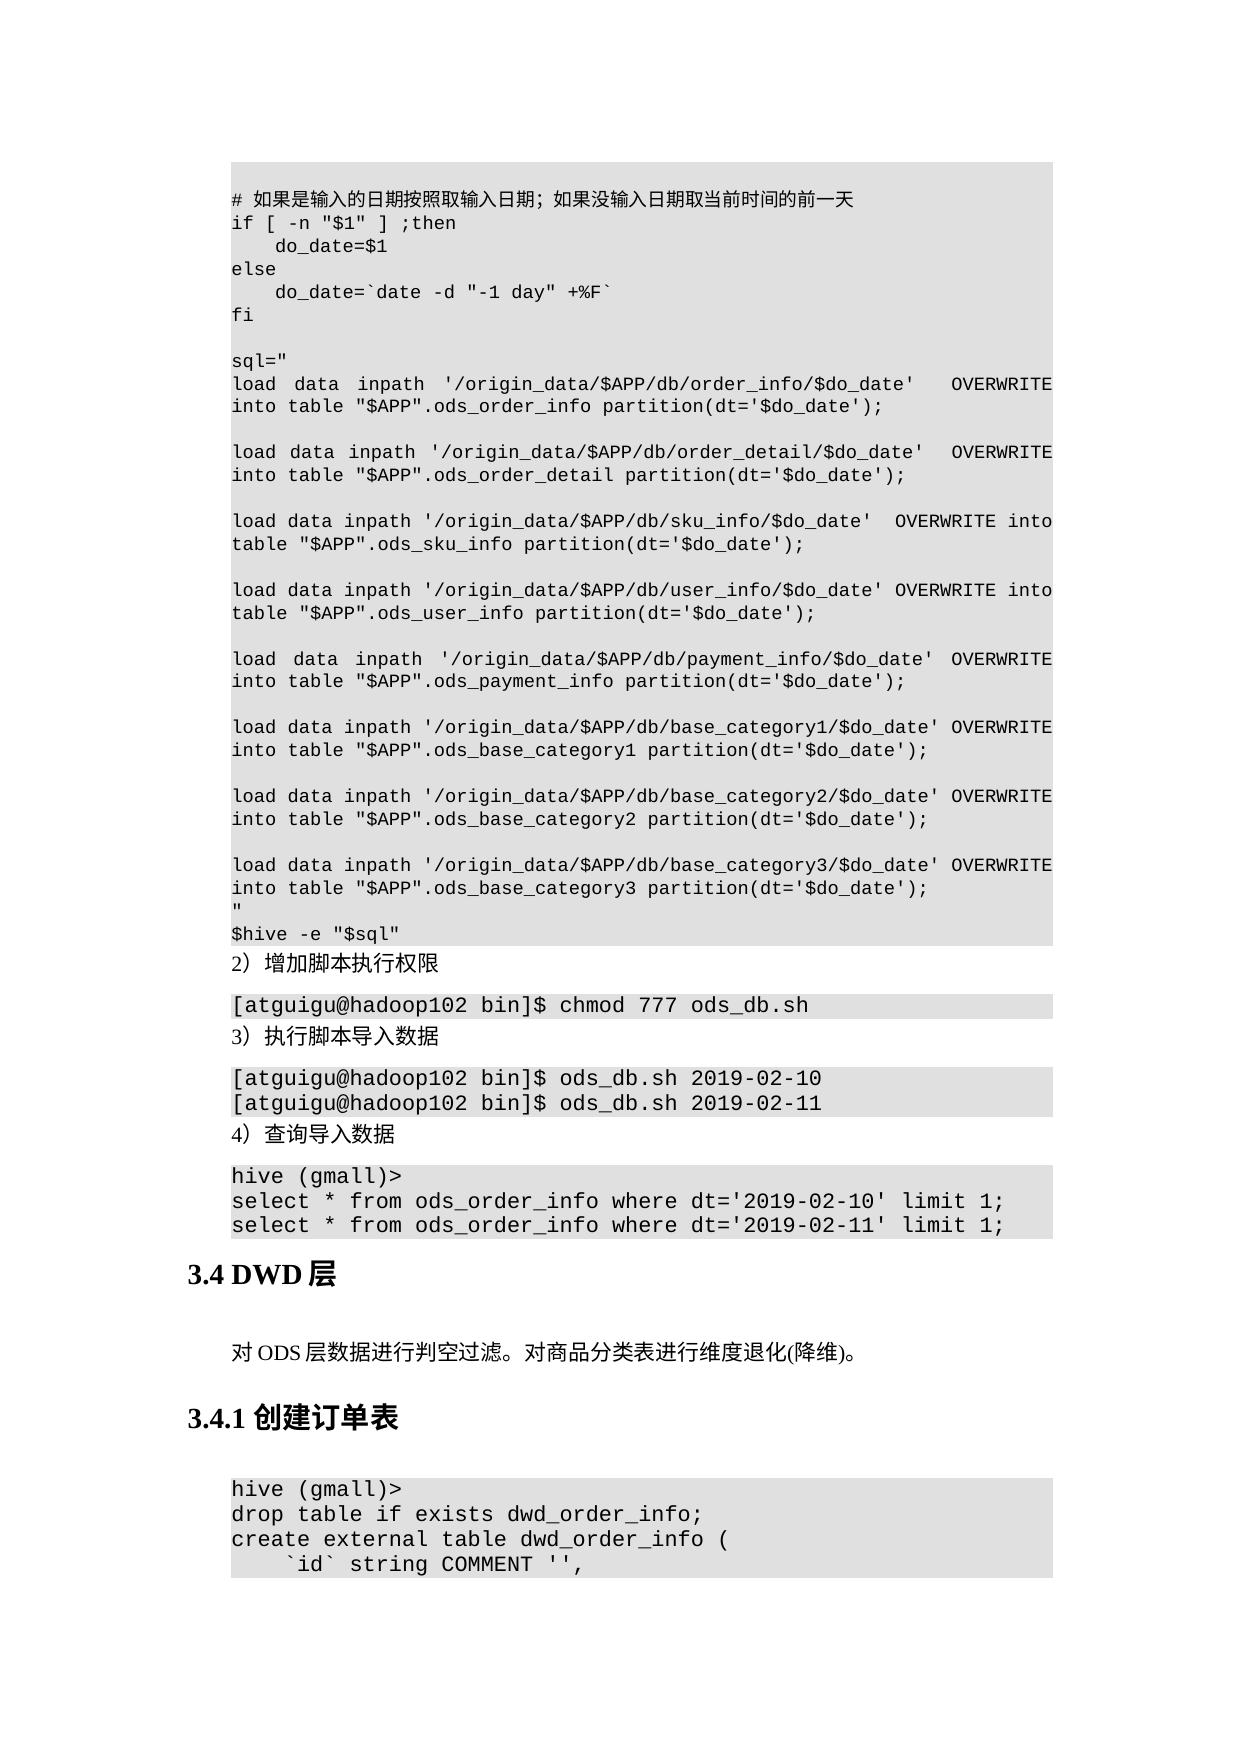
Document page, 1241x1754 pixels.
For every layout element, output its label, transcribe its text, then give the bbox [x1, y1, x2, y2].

text do_date=`date -d "-1 day" +%F` [231, 281, 1053, 304]
text " [231, 900, 1053, 923]
text if [ -n "$1" ] ;then [231, 212, 1053, 235]
text load data inpath '/origin_data/$APP/db/order_detail/$do_date' OVERWRITE into table "$APP".ods_order_detail partition(dt='$do_date'); [231, 441, 1053, 487]
text 2）增加脚本执行权限 [187, 946, 1053, 978]
text load data inpath '/origin_data/$APP/db/user_info/$do_date' OVERWRITE into table "$APP".ods_user_info partition(dt='$do_date'); [231, 579, 1053, 625]
text [atguigu@hadoop102 bin]$ chmod 777 ods_db.sh [231, 994, 1053, 1019]
text sql=" [231, 350, 1053, 373]
text load data inpath '/origin_data/$APP/db/payment_info/$do_date' OVERWRITE into table "$APP".ods_payment_info partition(dt='$do_date'); [231, 648, 1053, 693]
text 4）查询导入数据 [187, 1117, 1053, 1149]
text select * from ods_order_info where dt='2019-02-11' limit 1; [231, 1214, 1053, 1239]
text load data inpath '/origin_data/$APP/db/order_info/$do_date' OVERWRITE into table "$APP".ods_order_info partition(dt='$do_date'); [231, 373, 1053, 418]
subtitle 3.4.1 创建订单表 [187, 1383, 1053, 1448]
text hive (gmall)> [231, 1478, 1053, 1503]
text `id` string COMMENT '', [231, 1553, 1053, 1578]
text create external table dwd_order_info ( [231, 1528, 1053, 1553]
text drop table if exists dwd_order_info; [231, 1503, 1053, 1528]
text $hive -e "$sql" [231, 923, 1053, 946]
text do_date=$1 [231, 235, 1053, 258]
text # 如果是输入的日期按照取输入日期；如果没输入日期取当前时间的前一天 [231, 185, 1053, 212]
text load data inpath '/origin_data/$APP/db/sku_info/$do_date' OVERWRITE into table "$APP".ods_sku_info partition(dt='$do_date'); [231, 510, 1053, 556]
text fi [231, 304, 1053, 327]
subtitle 3.4 DWD层 [187, 1239, 1053, 1304]
text select * from ods_order_info where dt='2019-02-10' limit 1; [231, 1190, 1053, 1214]
text else [231, 258, 1053, 281]
text load data inpath '/origin_data/$APP/db/base_category2/$do_date' OVERWRITE into table "$APP".ods_base_category2 partition(dt='$do_date'); [231, 785, 1053, 831]
text load data inpath '/origin_data/$APP/db/base_category1/$do_date' OVERWRITE into table "$APP".ods_base_category1 partition(dt='$do_date'); [231, 716, 1053, 762]
text [atguigu@hadoop102 bin]$ ods_db.sh 2019-02-10 [231, 1067, 1053, 1092]
text hive (gmall)> [231, 1165, 1053, 1190]
text [atguigu@hadoop102 bin]$ ods_db.sh 2019-02-11 [231, 1092, 1053, 1117]
text 3）执行脚本导入数据 [187, 1019, 1053, 1051]
text 对ODS层数据进行判空过滤。对商品分类表进行维度退化(降维)。 [187, 1335, 1053, 1367]
text load data inpath '/origin_data/$APP/db/base_category3/$do_date' OVERWRITE into table "$APP".ods_base_category3 partition(dt='$do_date'); [231, 854, 1053, 900]
